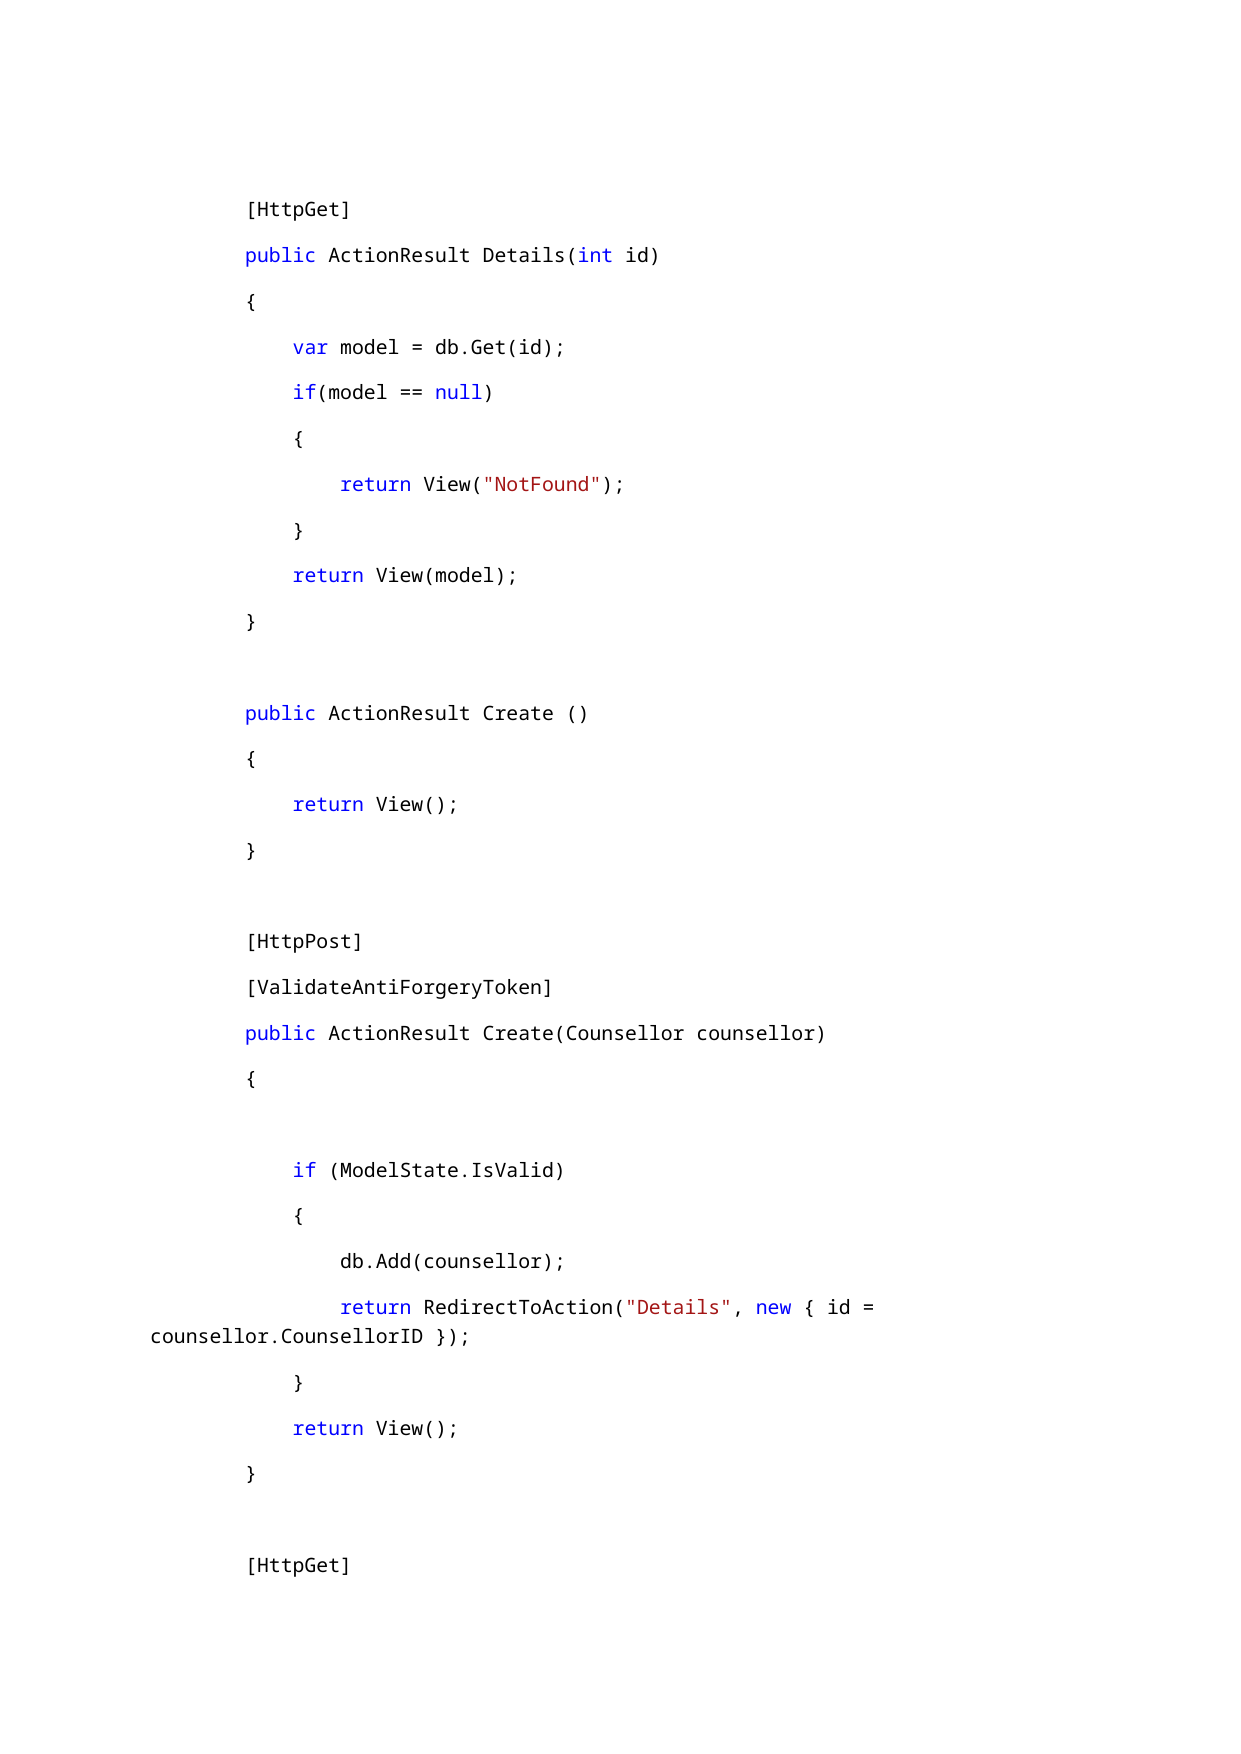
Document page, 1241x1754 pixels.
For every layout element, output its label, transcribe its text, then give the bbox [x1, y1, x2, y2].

text } [150, 516, 1090, 543]
text return RedirectToAction("Details", new { id = counsellor.CounsellorID }); [150, 1293, 1090, 1349]
text return View("NotFound"); [150, 470, 1090, 497]
text } [150, 1459, 1090, 1486]
text var model = db.Get(id); [150, 333, 1090, 360]
text { [150, 744, 1090, 771]
text if(model == null) [150, 379, 1090, 406]
text public ActionResult Details(int id) [150, 241, 1090, 268]
text public ActionResult Create(Counsellor counsellor) [150, 1019, 1090, 1046]
text [ValidateAntiForgeryToken] [150, 973, 1090, 1000]
text { [150, 1202, 1090, 1229]
text if (ModelState.IsValid) [150, 1156, 1090, 1183]
text db.Add(counsellor); [150, 1247, 1090, 1274]
text { [150, 1064, 1090, 1092]
text } [150, 1368, 1090, 1395]
text public ActionResult Create () [150, 699, 1090, 726]
text } [150, 607, 1090, 634]
text } [150, 836, 1090, 863]
text { [150, 424, 1090, 451]
text return View(); [150, 790, 1090, 817]
text return View(model); [150, 562, 1090, 588]
text [HttpGet] [150, 196, 1090, 223]
text [HttpPost] [150, 927, 1090, 954]
text return View(); [150, 1414, 1090, 1441]
text { [150, 287, 1090, 314]
text [HttpGet] [150, 1551, 1090, 1578]
